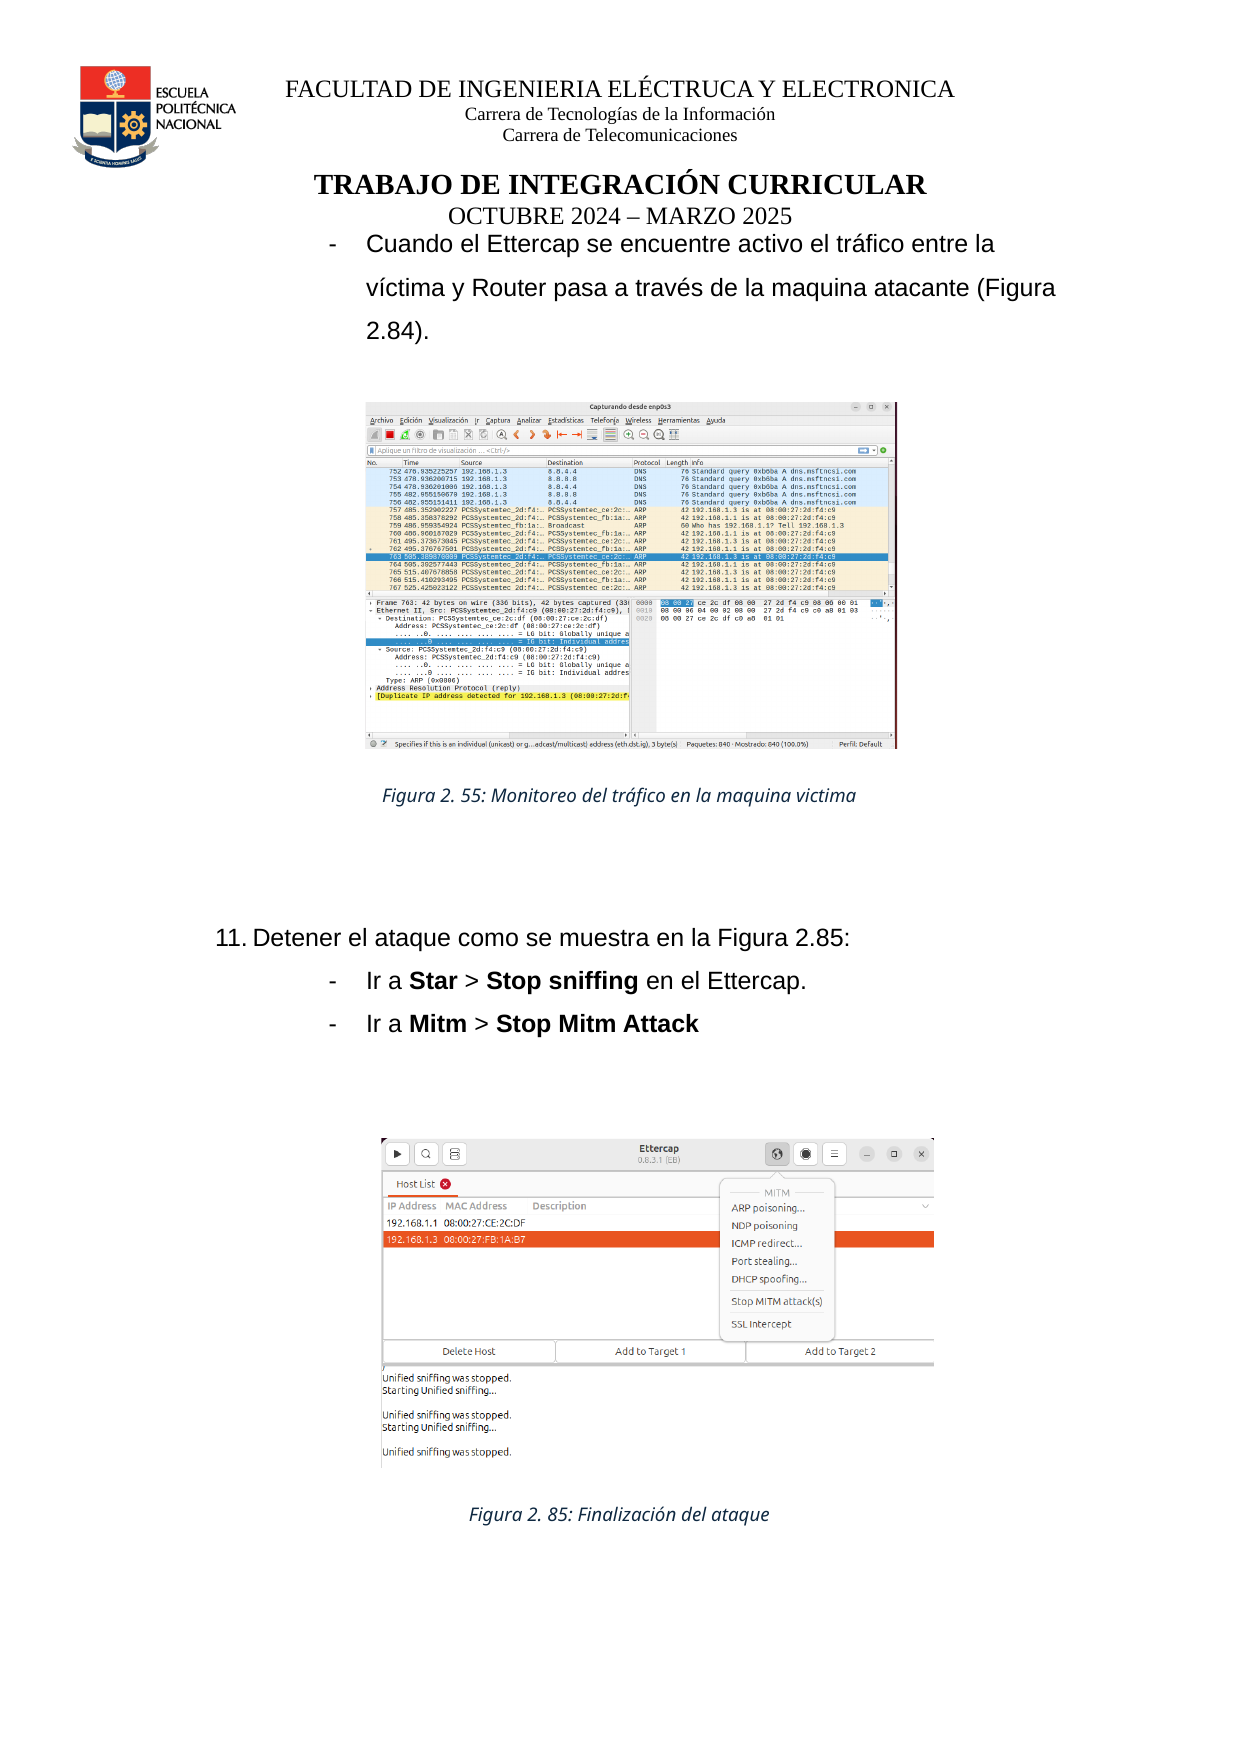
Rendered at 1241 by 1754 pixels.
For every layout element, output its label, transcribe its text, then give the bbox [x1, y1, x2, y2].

list Detener el ataque como se muestra en la Figura 2.85: [215, 923, 1063, 952]
text Figura 2. 85: Finalización del ataque [177, 1501, 1063, 1526]
picture [365, 402, 898, 749]
picture [381, 1138, 934, 1468]
list Ir a Mitm > Stop Mitm Attack [328, 1009, 1063, 1038]
picture [63, 45, 244, 178]
list Ir a Star > Stop sniffing en el Ettercap. [328, 966, 1063, 995]
list Cuando el Ettercap se encuentre activo el tráfico entre la víctima y Router pasa a través de la maquina atacante (Figura 2.84). [328, 229, 1063, 344]
